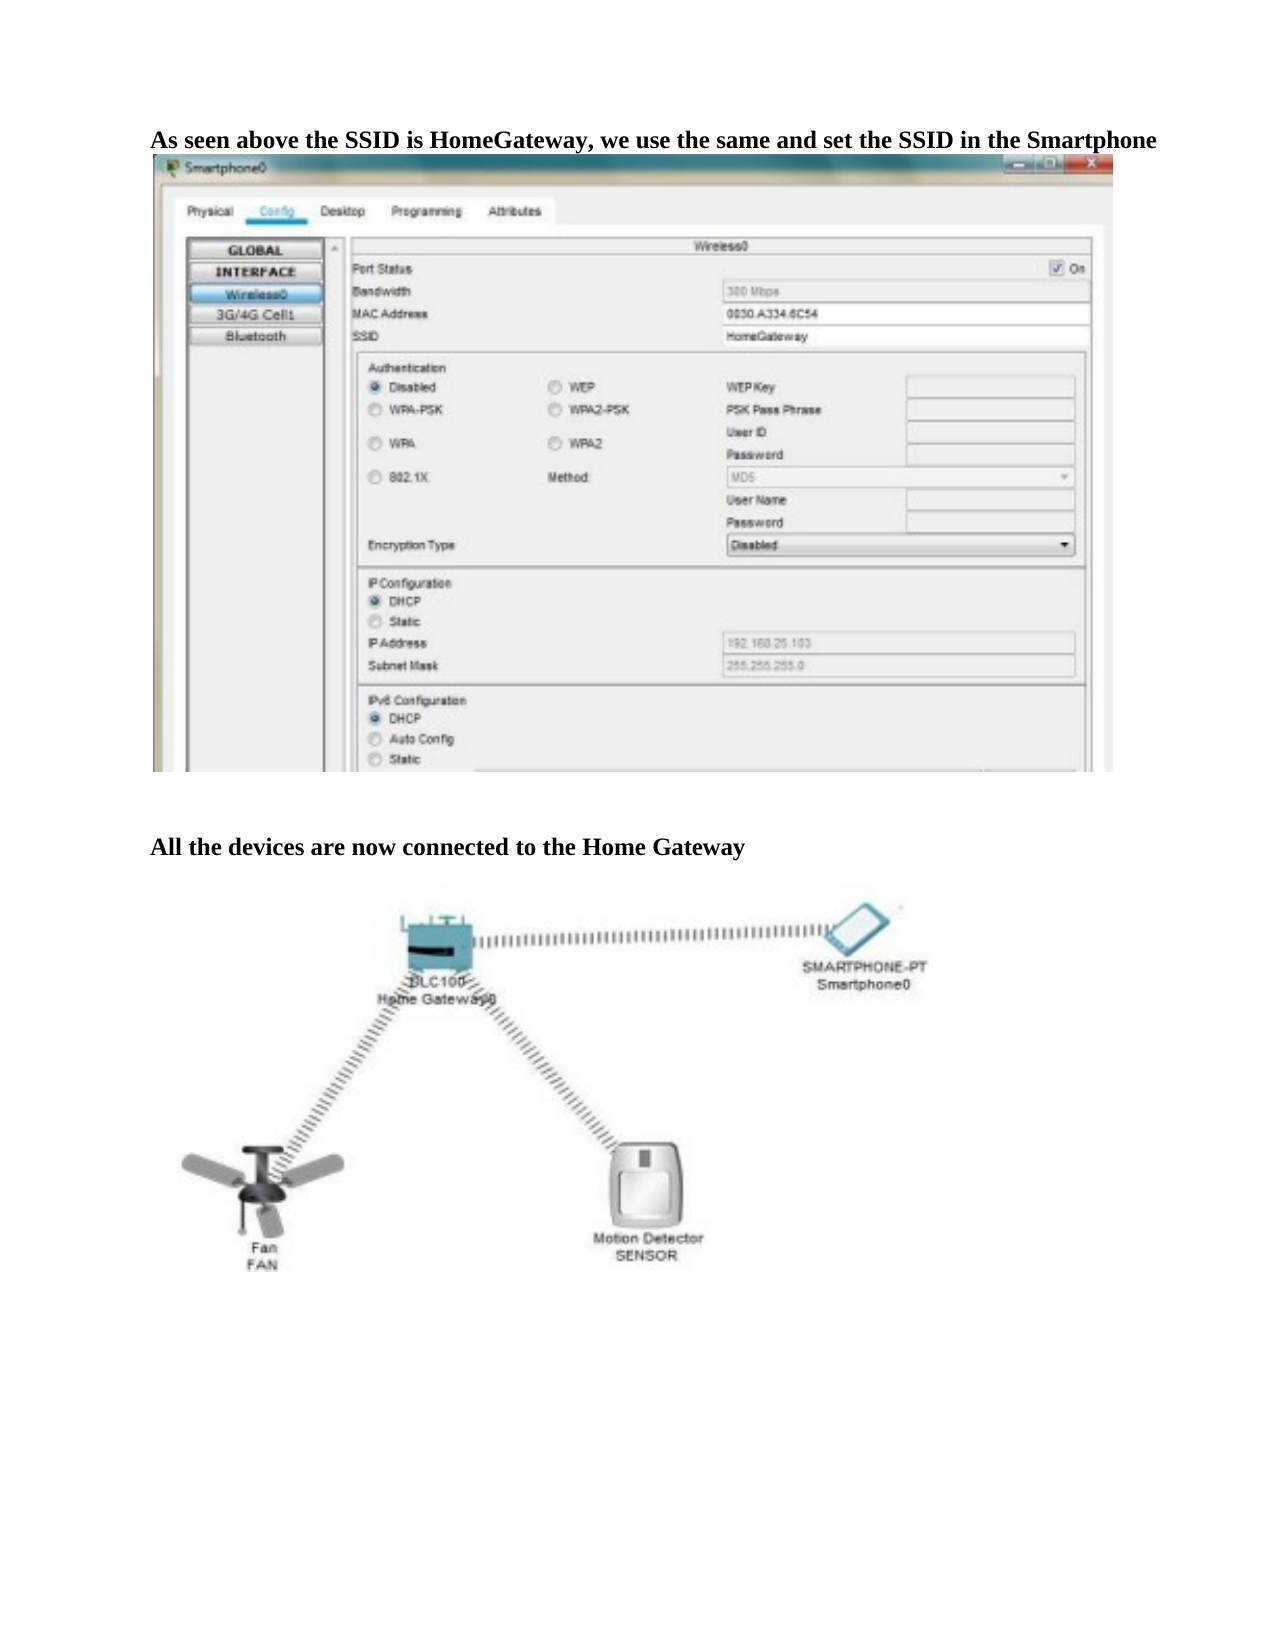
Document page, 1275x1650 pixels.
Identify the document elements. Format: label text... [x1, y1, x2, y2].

text All the devices are now connected to the Home Gateway [150, 832, 1192, 861]
picture [153, 154, 1114, 772]
picture [176, 886, 931, 1272]
